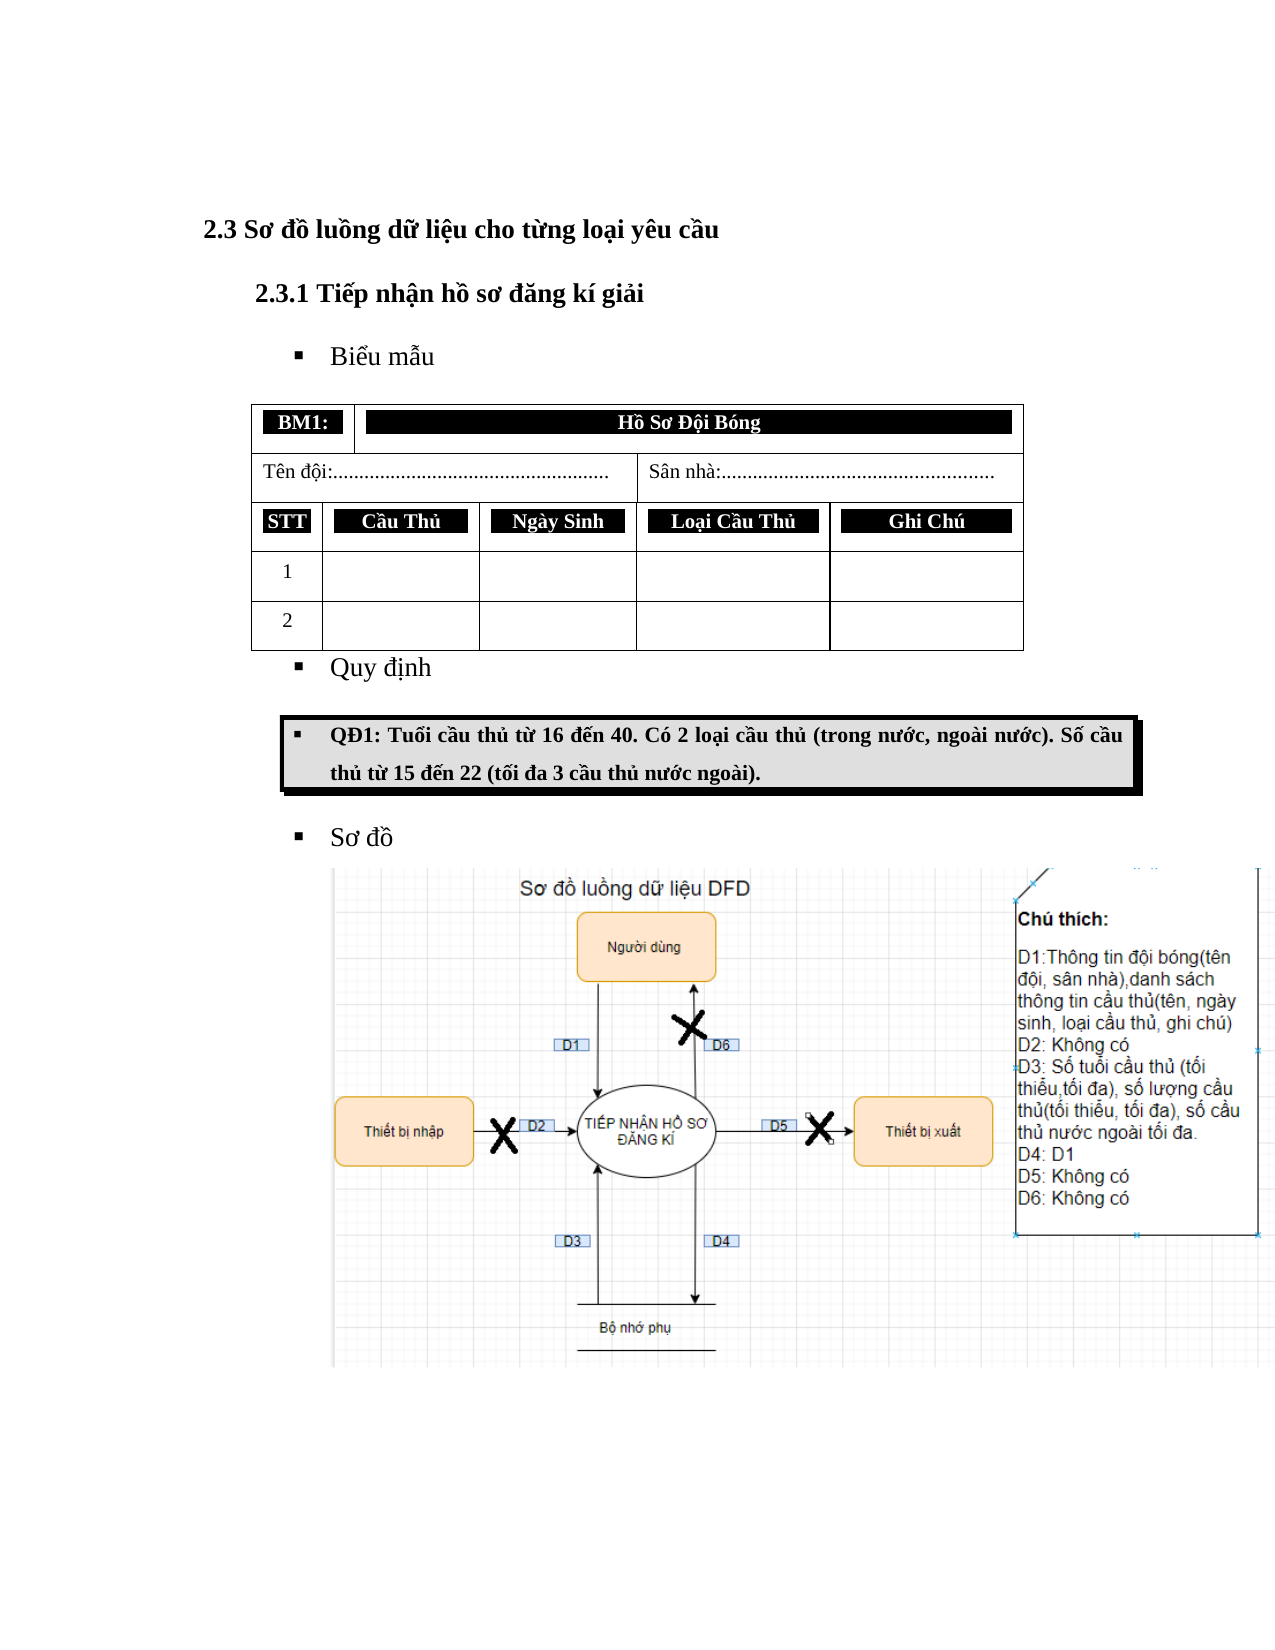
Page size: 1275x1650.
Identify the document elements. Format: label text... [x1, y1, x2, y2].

table_cell [831, 552, 1023, 601]
table_cell [480, 552, 636, 601]
table_cell Cầu Thủ [323, 503, 479, 551]
table_cell [480, 602, 636, 650]
table_cell Ghi Chú [831, 503, 1023, 551]
table_header Hồ Sơ Đội Bóng [355, 405, 1023, 453]
text 2.3.1 Tiếp nhận hồ sơ đăng kí giải [202, 277, 1125, 308]
table_cell Loại Cầu Thủ [637, 503, 829, 551]
list Sơ đồ [292, 821, 1125, 853]
table_cell Sân nhà: [638, 454, 1023, 502]
table_cell [637, 602, 829, 650]
table_cell [323, 602, 479, 650]
table_cell [637, 552, 829, 601]
list QĐ1: Tuổi cầu thủ từ 16 đến 40. Có 2 loại cầu thủ (trong nước, ngoài nước). Số cầu thủ từ 15 đến 22 (tối đa 3 cầu thủ nước ngoài). [284, 720, 1133, 787]
table_cell [831, 602, 1023, 650]
table_cell [323, 552, 479, 601]
list Biểu mẫu [292, 340, 1125, 371]
table_cell 1 [252, 552, 322, 601]
table_cell Tên đội: [252, 454, 637, 502]
table_cell Ngày Sinh [480, 503, 636, 551]
text 2.3 Sơ đồ luồng dữ liệu cho từng loại yêu cầu [150, 213, 1125, 244]
table_cell STT [252, 503, 322, 551]
table_cell 2 [252, 602, 322, 650]
list Quy định [292, 651, 1125, 683]
picture [330, 868, 1275, 1395]
table_header BM1: [252, 405, 354, 453]
